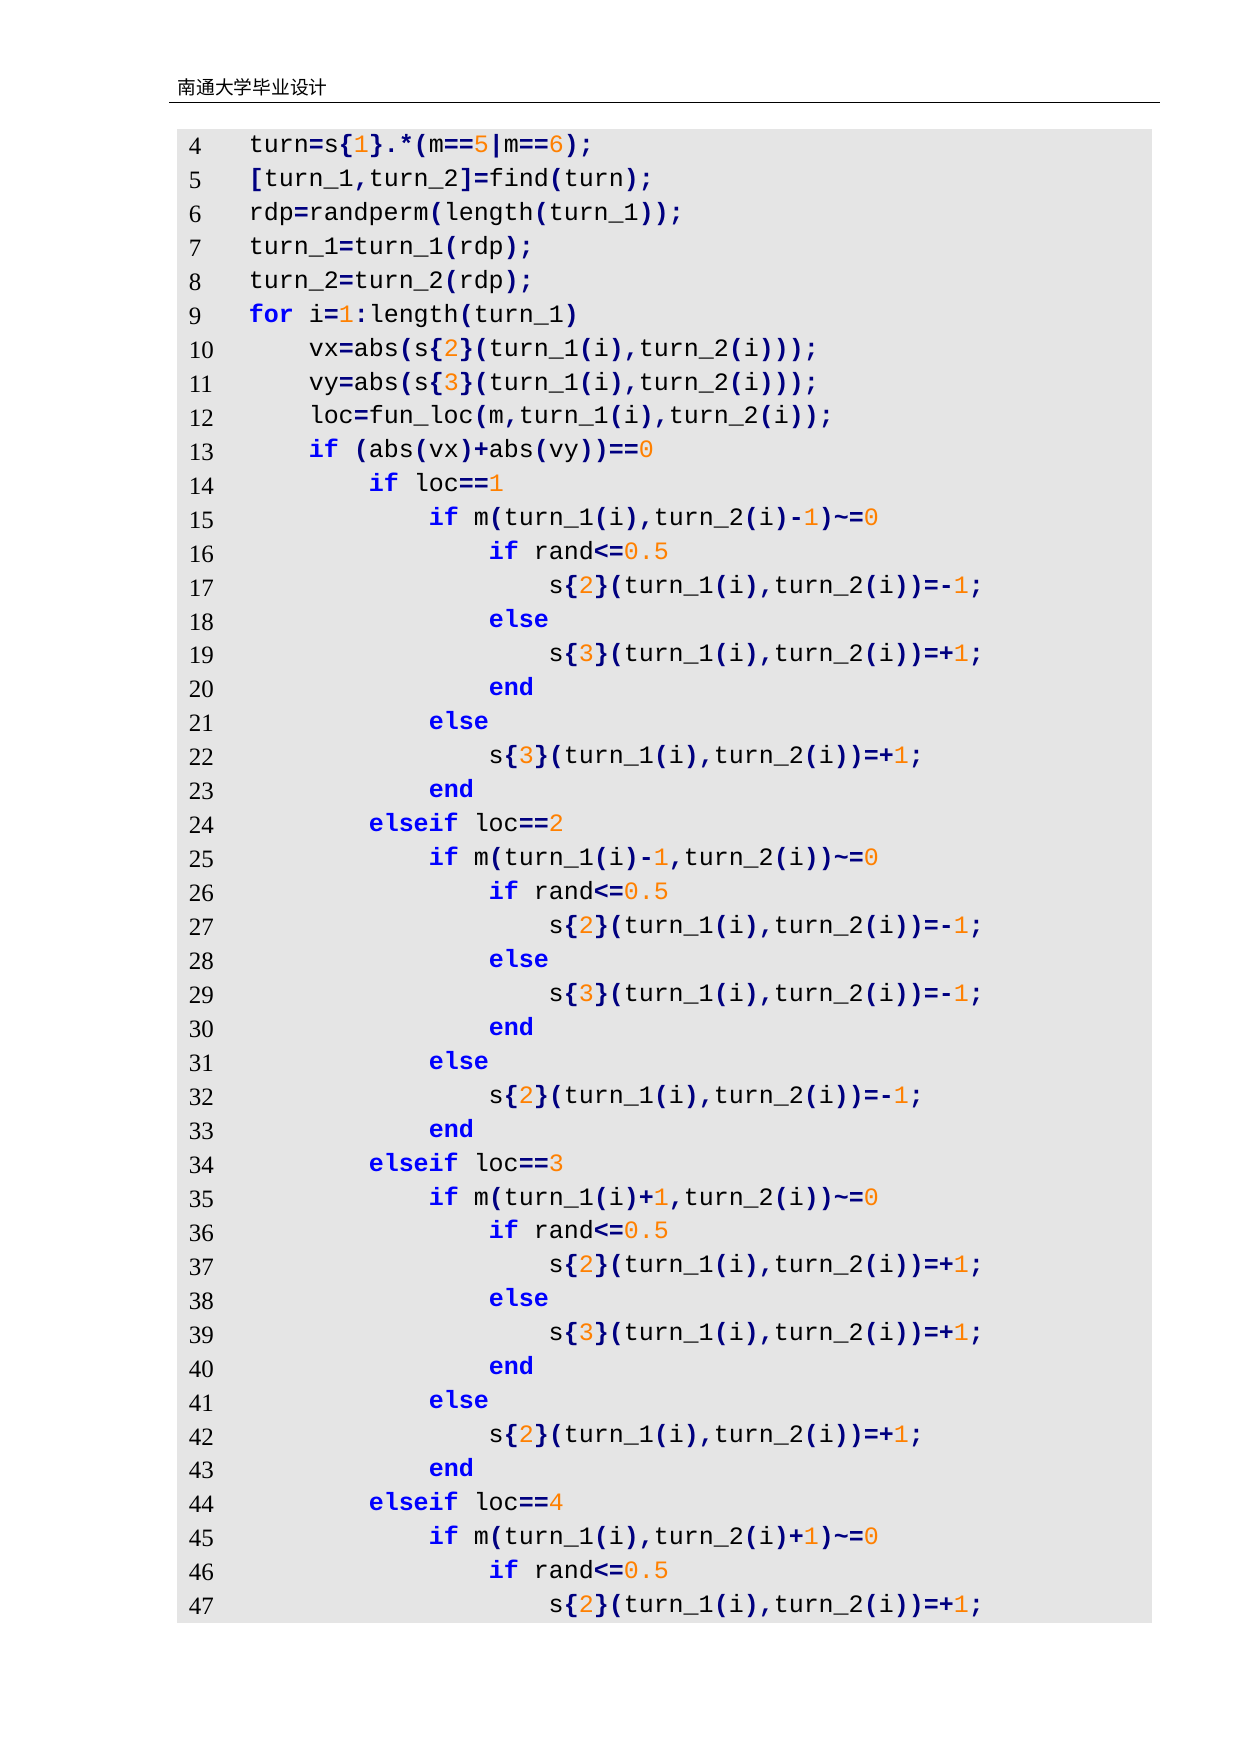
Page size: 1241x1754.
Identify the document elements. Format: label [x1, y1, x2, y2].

table_header [237, 129, 1152, 1623]
table_header [177, 129, 237, 1623]
